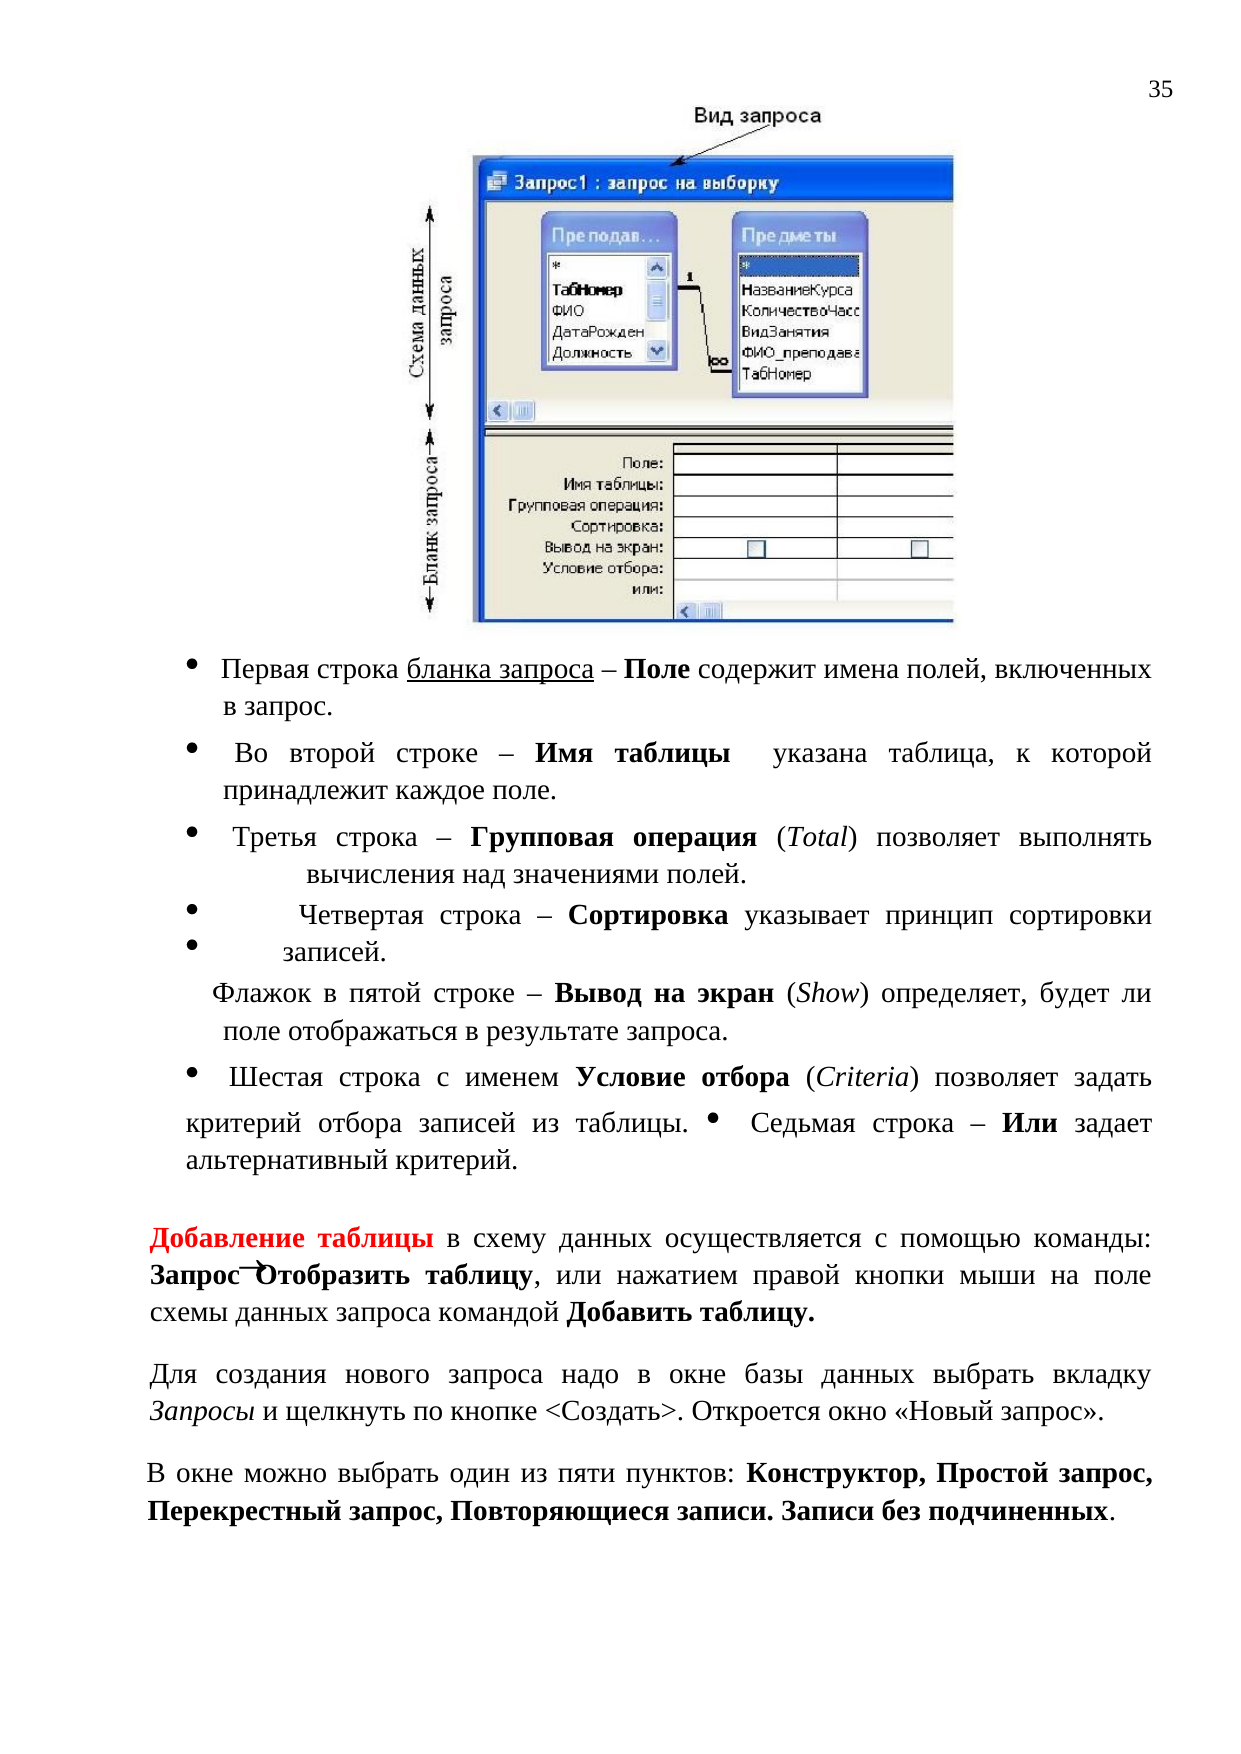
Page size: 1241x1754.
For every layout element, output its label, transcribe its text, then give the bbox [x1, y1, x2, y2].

text Шестая строка с именем Условие отбора (Criteria) позволяет задать критерий отбора записей из таблицы. Седьмая строка – Или задает альтернативный критерий. [185, 1051, 1152, 1176]
picture [401, 105, 963, 641]
text Добавление таблицы в схему данных осуществляется с помощью команды: Запрос Отобразить таблицу, или нажатием правой кнопки мыши на поле схемы данных запроса командой Добавить таблицу. [149, 1220, 1152, 1328]
text Во второй строке – Имя таблицы указана таблица, к которой принадлежит каждое поле. [185, 727, 1152, 806]
text Четвертая строка – Сортировка указывает принцип сортировки записей. [199, 897, 1152, 968]
text Флажок в пятой строке – Вывод на экран (Show) определяет, будет ли поле отображаться в результате запроса. [199, 975, 1152, 1046]
picture [706, 1096, 733, 1133]
text Первая строка бланка запроса – Поле содержит имена полей, включенных в запрос. [185, 643, 1152, 722]
text В окне можно выбрать один из пяти пунктов: Конструктор, Простой запрос, Перекрестный запрос, Повторяющиеся записи. Записи без подчиненных. [146, 1455, 1153, 1526]
picture [185, 642, 213, 679]
picture [185, 888, 213, 960]
picture [185, 726, 213, 763]
picture [185, 1051, 213, 1087]
text Третья строка – Групповая операция (Total) позволяет выполнять вычисления над значениями полей. [185, 811, 1152, 890]
picture [185, 811, 213, 847]
text Для создания нового запроса надо в окне базы данных выбрать вкладку Запросы и щелкнуть по кнопке <Создать>. Откроется окно «Новый запрос». [149, 1356, 1152, 1427]
